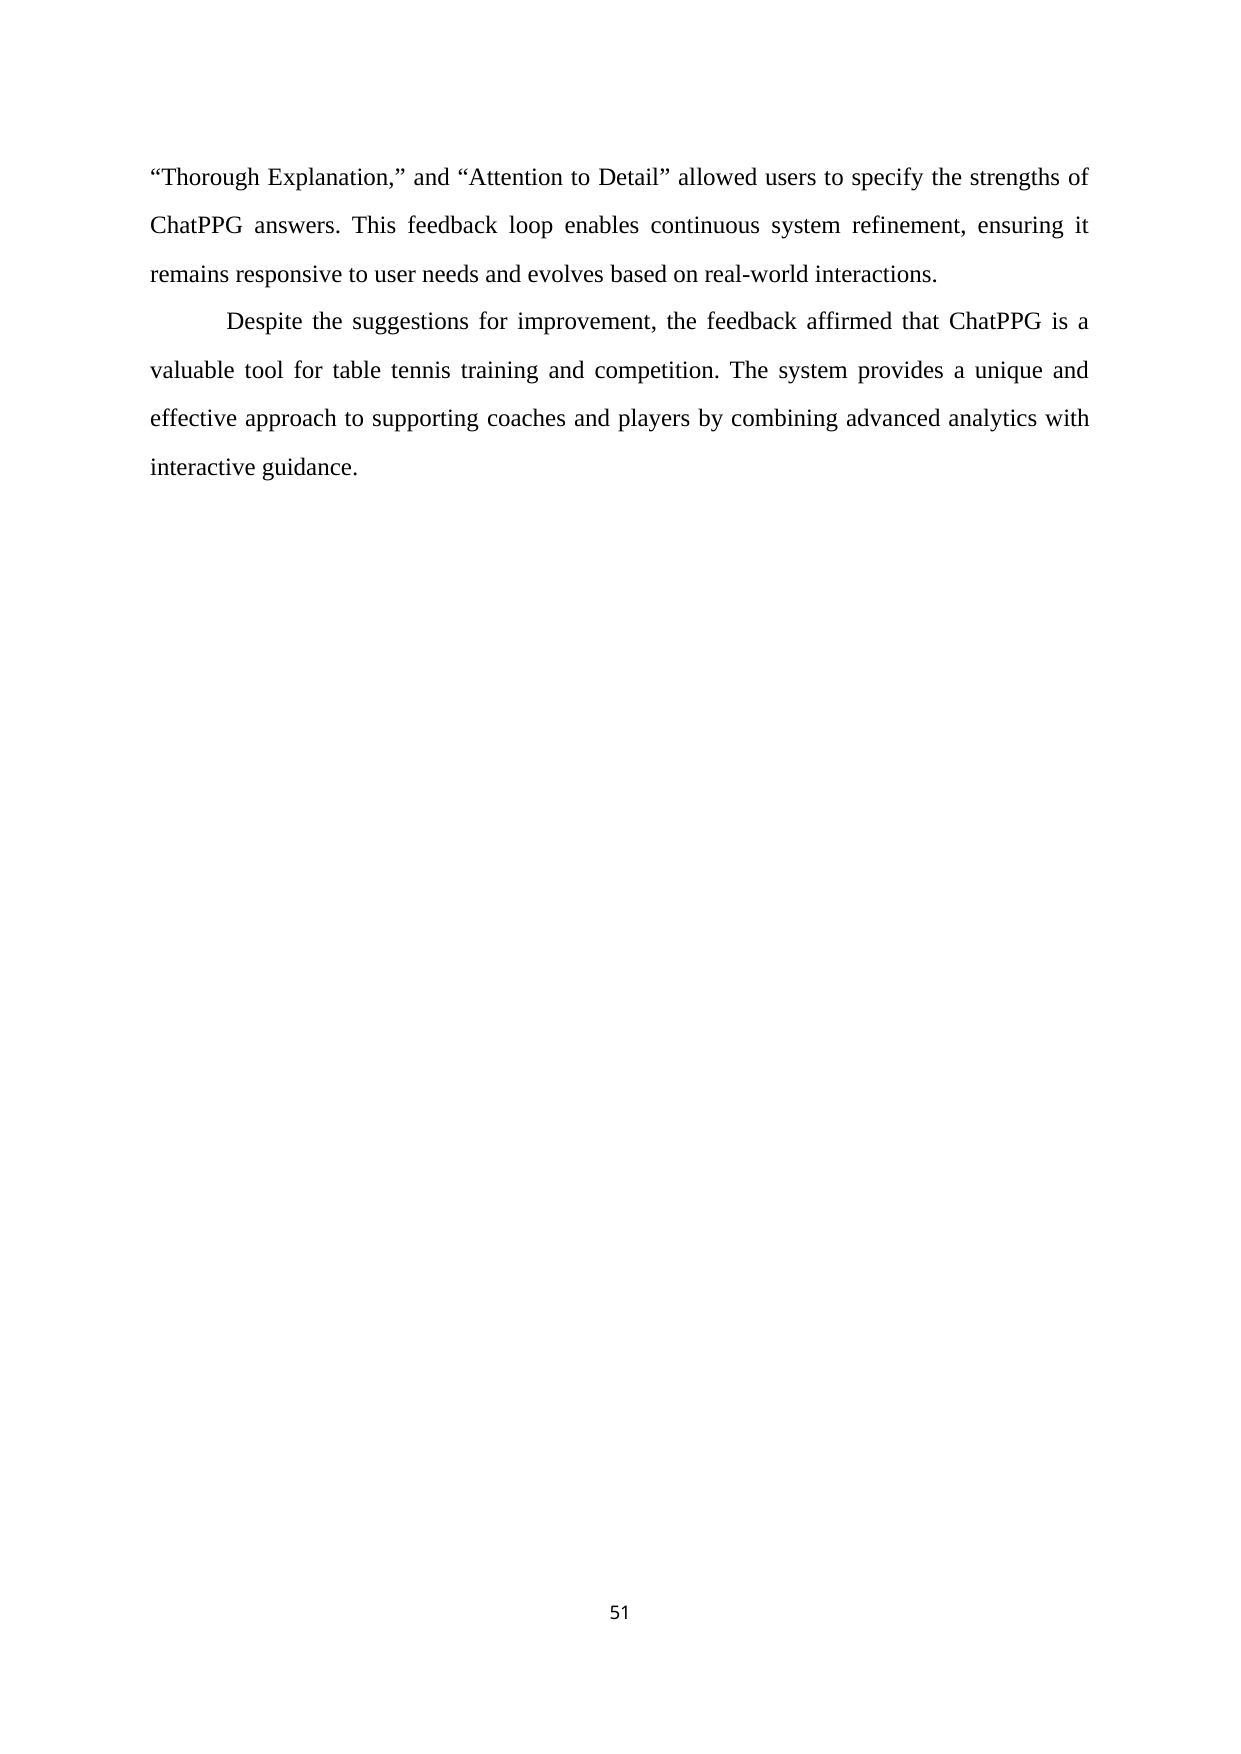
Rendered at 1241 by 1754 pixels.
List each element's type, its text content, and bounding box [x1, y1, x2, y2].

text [150, 160, 1090, 290]
text Despite the suggestions for improvement, the feedback affirmed that ChatPPG is a valuable tool for table tennis training and competition. The system provides a unique and effective approach to supporting coaches and players by combining advanced analytics with interactive guidance. [150, 304, 1090, 483]
